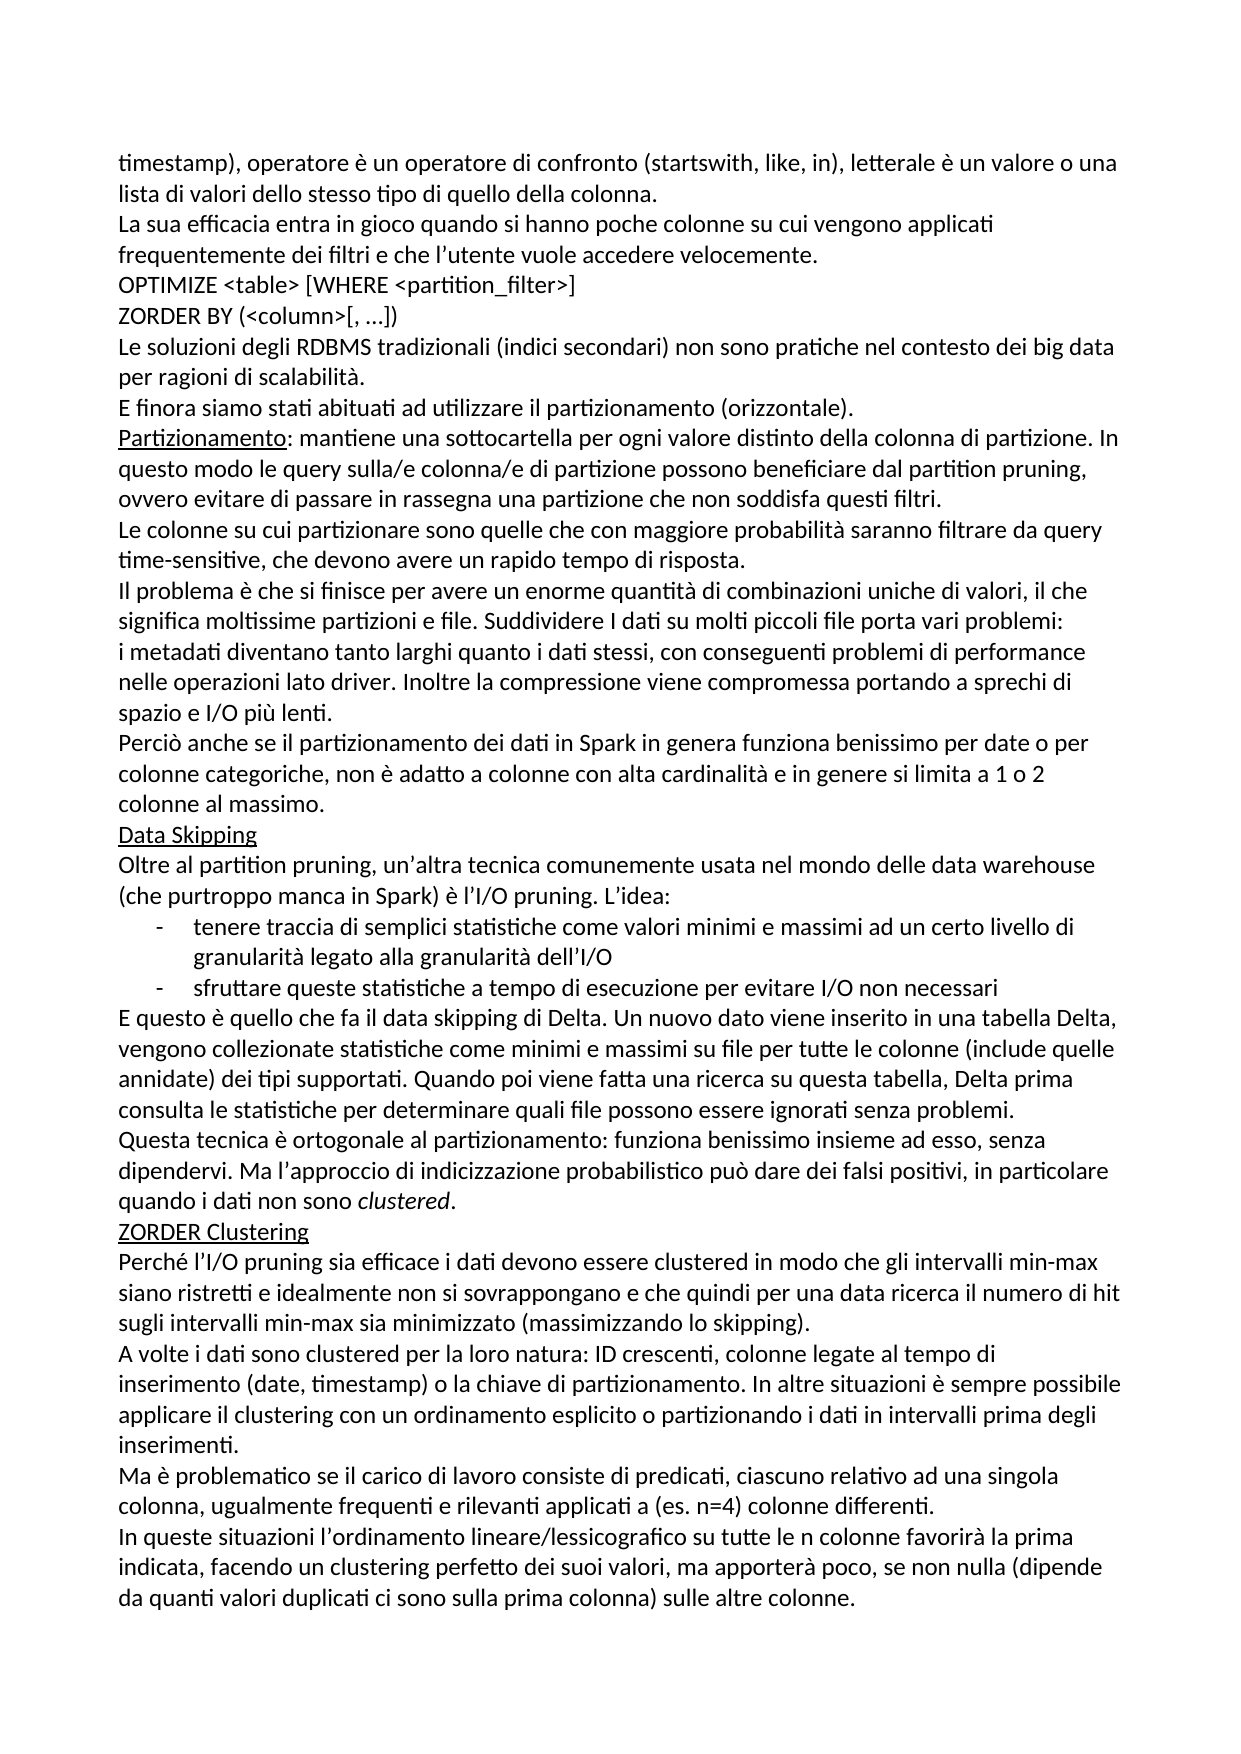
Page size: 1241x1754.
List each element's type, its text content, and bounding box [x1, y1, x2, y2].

text Perciò anche se il partizionamento dei dati in Spark in genera funziona benissimo per date o per colonne categoriche, non è adatto a colonne con alta cardinalità e in genere si limita a 1 o 2 colonne al massimo. [118, 727, 1122, 819]
text Perché l’I/O pruning sia efficace i dati devono essere clustered in modo che gli intervalli min-max siano ristretti e idealmente non si sovrappongano e che quindi per una data ricerca il numero di hit sugli intervalli min-max sia minimizzato (massimizzando lo skipping). [118, 1246, 1122, 1338]
text Oltre al partition pruning, un’altra tecnica comunemente usata nel mondo delle data warehouse (che purtroppo manca in Spark) è l’I/O pruning. L’idea: [118, 849, 1122, 911]
text In queste situazioni l’ordinamento lineare/lessicografico su tutte le n colonne favorirà la prima indicata, facendo un clustering perfetto dei suoi valori, ma apporterà poco, se non nulla (dipende da quanti valori duplicati ci sono sulla prima colonna) sulle altre colonne. [118, 1521, 1122, 1613]
text Questa tecnica è ortogonale al partizionamento: funziona benissimo insieme ad esso, senza dipendervi. Ma l’approccio di indicizzazione probabilistico può dare dei falsi positivi, in particolare quando i dati non sono clustered. [118, 1124, 1122, 1216]
text A volte i dati sono clustered per la loro natura: ID crescenti, colonne legate al tempo di inserimento (date, timestamp) o la chiave di partizionamento. In altre situazioni è sempre possibile applicare il clustering con un ordinamento esplicito o partizionando i dati in intervalli prima degli inserimenti. [118, 1338, 1122, 1460]
text OPTIMIZE <table> [WHERE <partition_filter>] [118, 270, 1122, 300]
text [118, 148, 1122, 209]
text Ma è problematico se il carico di lavoro consiste di predicati, ciascuno relativo ad una singola colonna, ugualmente frequenti e rilevanti applicati a (es. n=4) colonne differenti. [118, 1460, 1122, 1521]
text Le colonne su cui partizionare sono quelle che con maggiore probabilità saranno filtrare da query time-sensitive, che devono avere un rapido tempo di risposta. [118, 514, 1122, 575]
text ZORDER BY (<column>[, …]) [118, 300, 1122, 331]
list sfruttare queste statistiche a tempo di esecuzione per evitare I/O non necessari [156, 972, 1122, 1002]
text Partizionamento: mantiene una sottocartella per ogni valore distinto della colonna di partizione. In questo modo le query sulla/e colonna/e di partizione possono beneficiare dal partition pruning, ovvero evitare di passare in rassegna una partizione che non soddisfa questi filtri. [118, 422, 1122, 514]
text Data Skipping [118, 819, 1122, 849]
text E questo è quello che fa il data skipping di Delta. Un nuovo dato viene inserito in una tabella Delta, vengono collezionate statistiche come minimi e massimi su file per tutte le colonne (include quelle annidate) dei tipi supportati. Quando poi viene fatta una ricerca su questa tabella, Delta prima consulta le statistiche per determinare quali file possono essere ignorati senza problemi. [118, 1002, 1122, 1124]
text i metadati diventano tanto larghi quanto i dati stessi, con conseguenti problemi di performance nelle operazioni lato driver. Inoltre la compressione viene compromessa portando a sprechi di spazio e I/O più lenti. [118, 636, 1122, 727]
text E finora siamo stati abituati ad utilizzare il partizionamento (orizzontale). [118, 392, 1122, 422]
list tenere traccia di semplici statistiche come valori minimi e massimi ad un certo livello di granularità legato alla granularità dell’I/O [156, 911, 1122, 972]
text ZORDER Clustering [118, 1216, 1122, 1246]
text Le soluzioni degli RDBMS tradizionali (indici secondari) non sono pratiche nel contesto dei big data per ragioni di scalabilità. [118, 331, 1122, 392]
text Il problema è che si finisce per avere un enorme quantità di combinazioni uniche di valori, il che significa moltissime partizioni e file. Suddividere I dati su molti piccoli file porta vari problemi: [118, 575, 1122, 636]
text La sua efficacia entra in gioco quando si hanno poche colonne su cui vengono applicati frequentemente dei filtri e che l’utente vuole accedere velocemente. [118, 209, 1122, 270]
